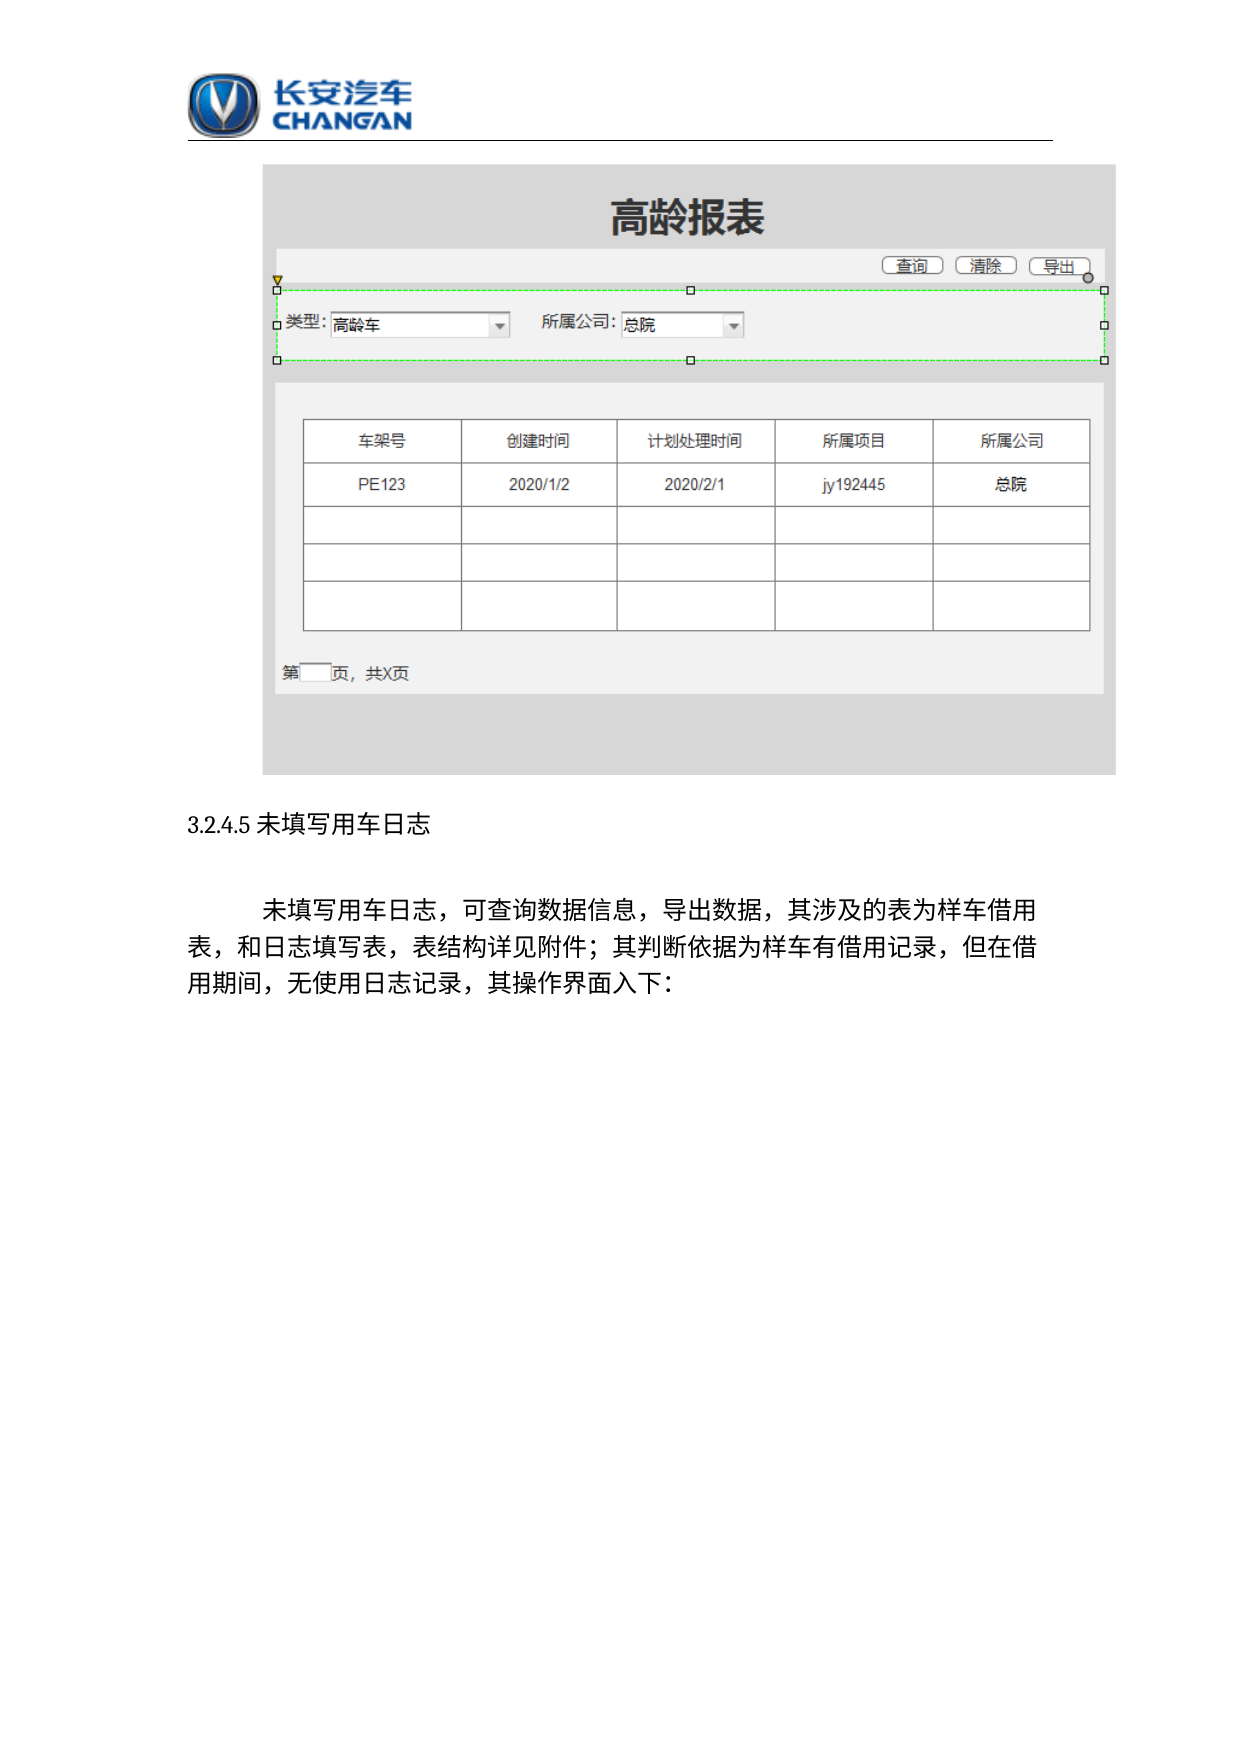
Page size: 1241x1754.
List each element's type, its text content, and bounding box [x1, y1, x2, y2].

picture [187, 73, 432, 138]
subtitle 3.2.4.5 未填写用车日志 [187, 804, 1053, 840]
text 未填写用车日志，可查询数据信息，导出数据，其涉及的表为样车借用表，和日志填写表，表结构详见附件；其判断依据为样车有借用记录，但在借用期间，无使用日志记录，其操作界面入下： [187, 891, 1053, 999]
picture [262, 162, 1128, 775]
